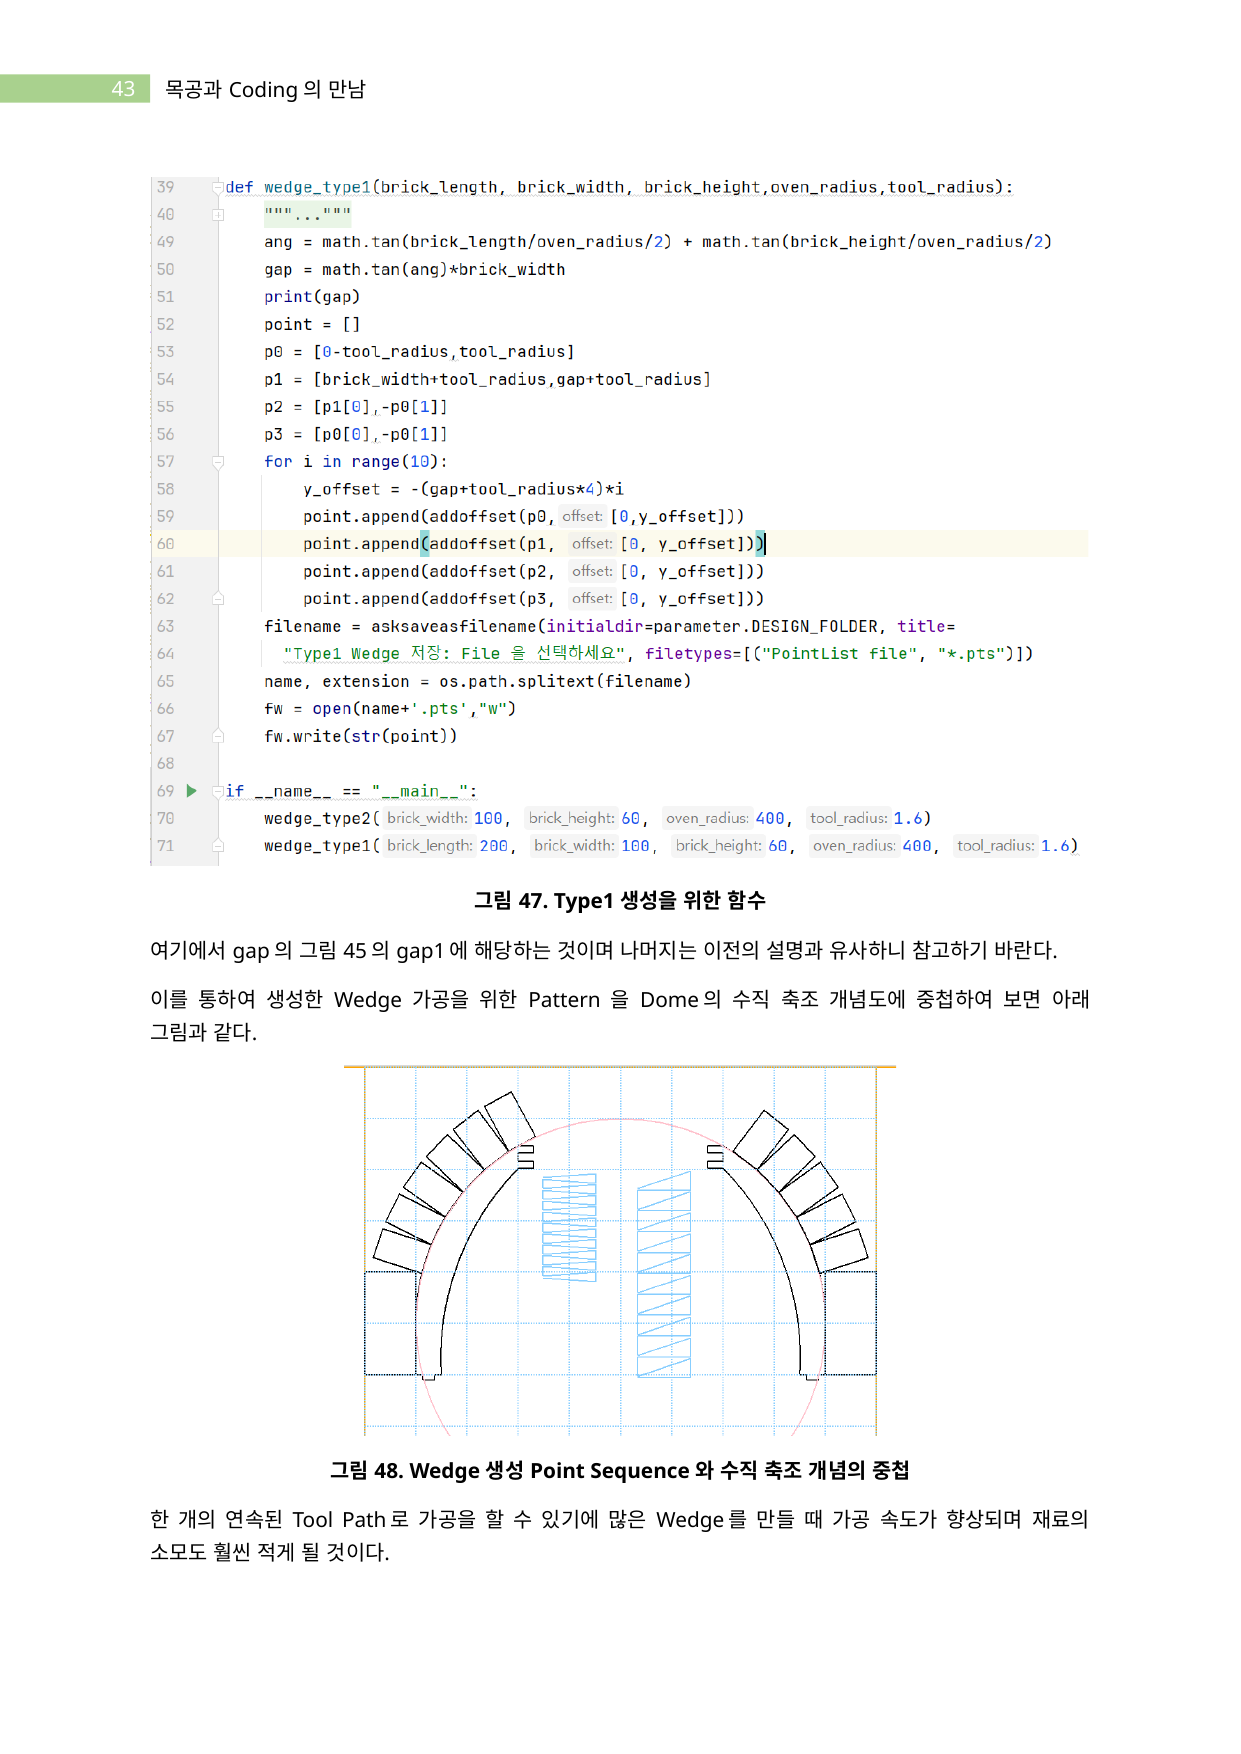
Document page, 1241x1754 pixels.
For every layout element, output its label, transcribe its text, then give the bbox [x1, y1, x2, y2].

text 여기에서 gap의 그림 45의 gap1에 해당하는 것이며 나머지는 이전의 설명과 유사하니 참고하기 바란다. [150, 934, 1090, 964]
text 한 개의 연속된 Tool Path로 가공을 할 수 있기에 많은 Wedge를 만들 때 가공 속도가 향상되며 재료의 소모도 훨씬 적게 될 것이다. [150, 1503, 1090, 1567]
picture [344, 1065, 897, 1436]
picture [150, 177, 1089, 866]
text 그림 47. Type1 생성을 위한 함수 [150, 885, 1090, 915]
text 그림 48. Wedge 생성 Point Sequence 와 수직 축조 개념의 중첩 [150, 1454, 1090, 1484]
text 이를 통하여 생성한 Wedge 가공을 위한 Pattern 을 Dome의 수직 축조 개념도에 중첩하여 보면 아래 그림과 같다. [150, 983, 1090, 1047]
